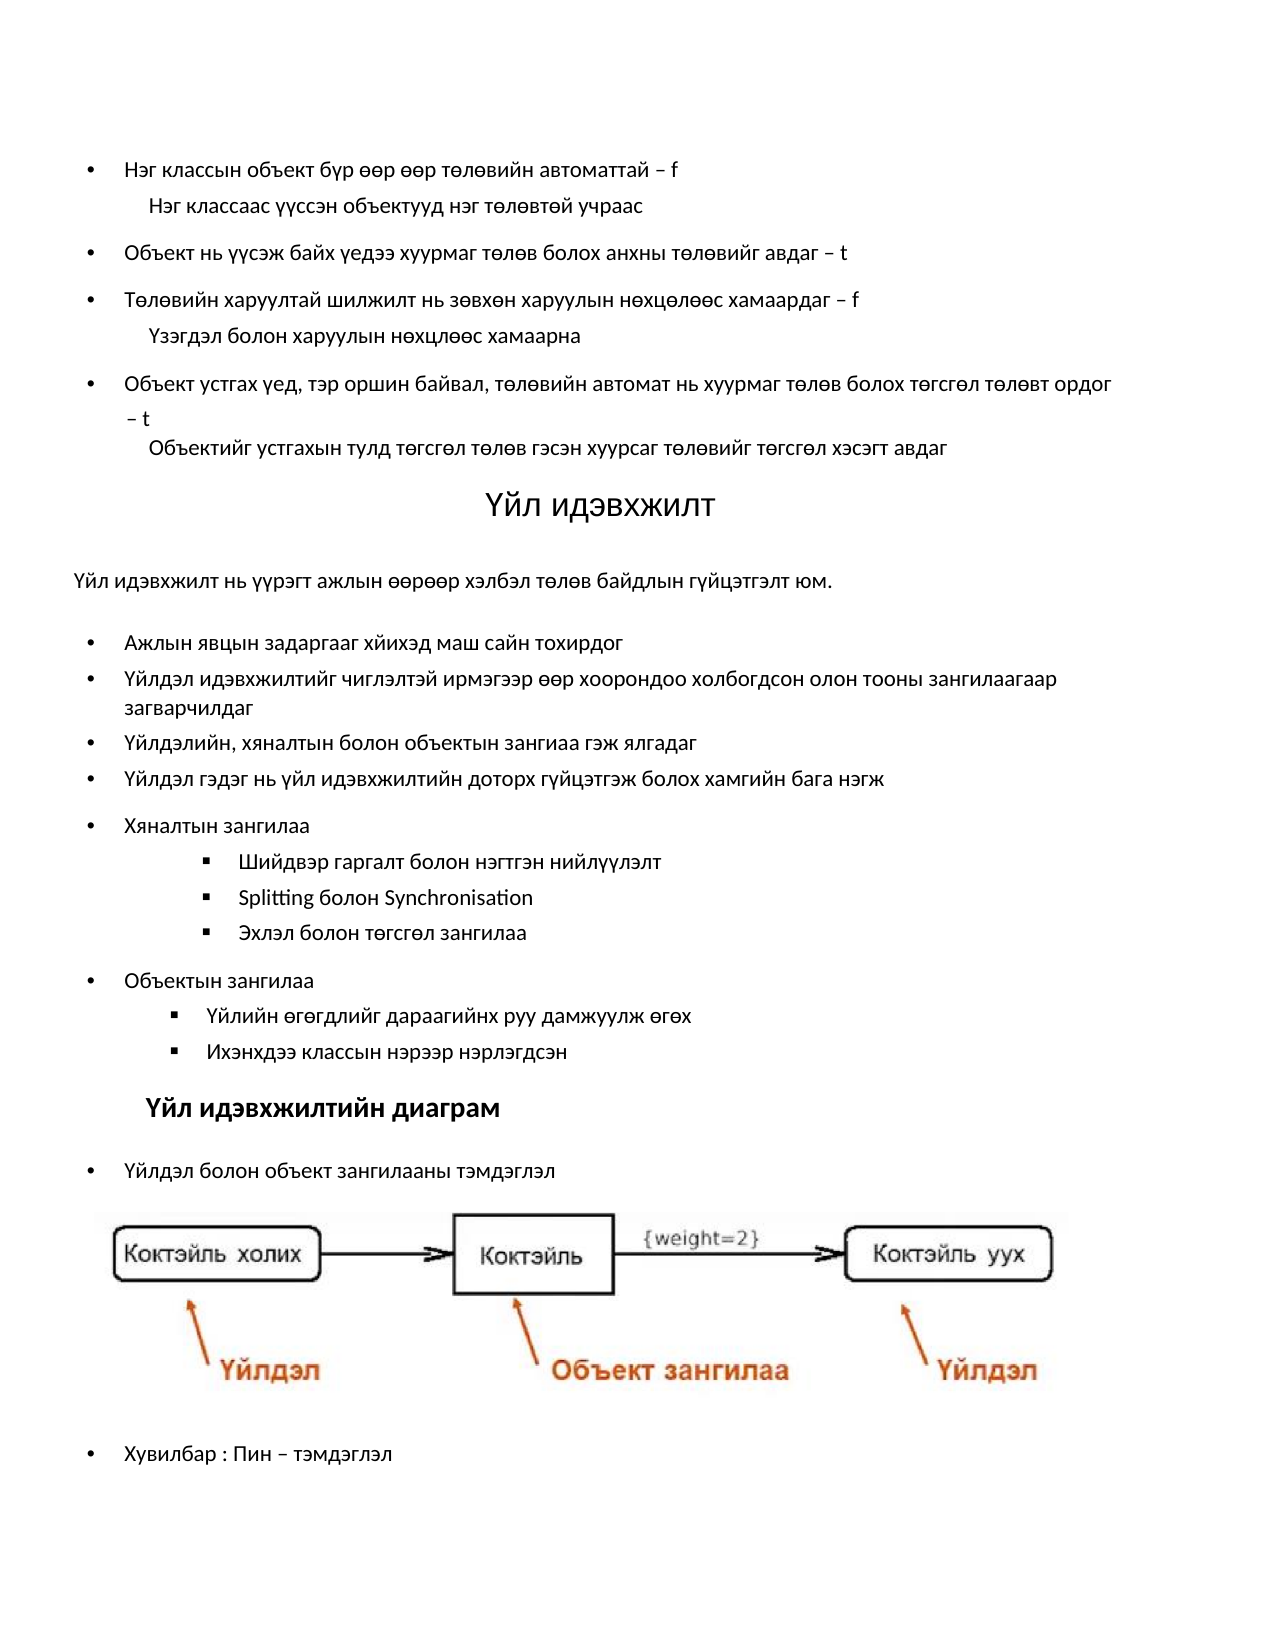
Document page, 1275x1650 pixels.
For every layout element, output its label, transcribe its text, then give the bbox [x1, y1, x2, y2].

list Ихэнхдээ классын нэрээр нэрлэгдсэн [169, 1037, 1128, 1065]
list Хяналтын зангилаа [87, 811, 1128, 839]
list Ажлын явцын задаргааг хйихэд маш сайн тохирдог [87, 628, 1128, 656]
list Үйлдэл гэдэг нь үйл идэвхжилтийн доторх гүйцэтгэж болох хамгийн бага нэгж [87, 764, 1128, 792]
text Үйл идэвхжилт нь үүрэгт ажлын өөрөөр хэлбэл төлөв байдлын гүйцэтгэлт юм. [73, 566, 1128, 594]
list Объект нь үүсэж байх үедээ хуурмаг төлөв болох анхны төлөвийг авдаг – t [87, 238, 1128, 266]
list Үйлийн өгөгдлийг дараагийнх руу дамжуулж өгөх [169, 1001, 1128, 1029]
list Нэг классын объект бүр өөр өөр төлөвийн автоматтай – f [87, 155, 1128, 183]
list Үйлдэл идэвхжилтийг чиглэлтэй ирмэгээр өөр хоорондоо холбогдсон олон тооны зангилаагаар загварчилдаг [87, 664, 1128, 721]
list Объектын зангилаа [87, 966, 1128, 994]
picture [93, 1211, 1069, 1412]
list Объект устгах үед, тэр оршин байвал, төлөвийн автомат нь хуурмаг төлөв болох төгсгөл төлөвт ордог [87, 369, 1128, 397]
list Эхлэл болон төгсгөл зангилаа [201, 918, 1128, 946]
subtitle Үйл идэвхжилтийн диаграм [146, 1089, 1128, 1125]
list Төлөвийн харуултай шилжилт нь зөвхөн харуулын нөхцөлөөс хамаардаг – f [87, 286, 1128, 314]
list Үйлдэлийн, хяналтын болон объектын зангиаа гэж ялгадаг [87, 728, 1128, 757]
text Үзэгдэл болон харуулын нөхцлөөс хамаарна [148, 321, 1128, 349]
text – t [126, 404, 1128, 432]
text Объектийг устгахын тулд төгсгөл төлөв гэсэн хуурсаг төлөвийг төгсгөл хэсэгт авдаг [148, 433, 1128, 461]
list Шийдвэр гаргалт болон нэгтгэн нийлүүлэлт [201, 847, 1128, 875]
list Splitting болон Synchronisation [201, 883, 1128, 911]
list Үйлдэл болон объект зангилааны тэмдэглэл [87, 1156, 1128, 1184]
text Үйл идэвхжилт [73, 485, 1128, 523]
text Нэг классаас үүссэн объектууд нэг төлөвтөй учраас [148, 191, 1128, 219]
list Хувилбар : Пин – тэмдэглэл [87, 1439, 1128, 1467]
